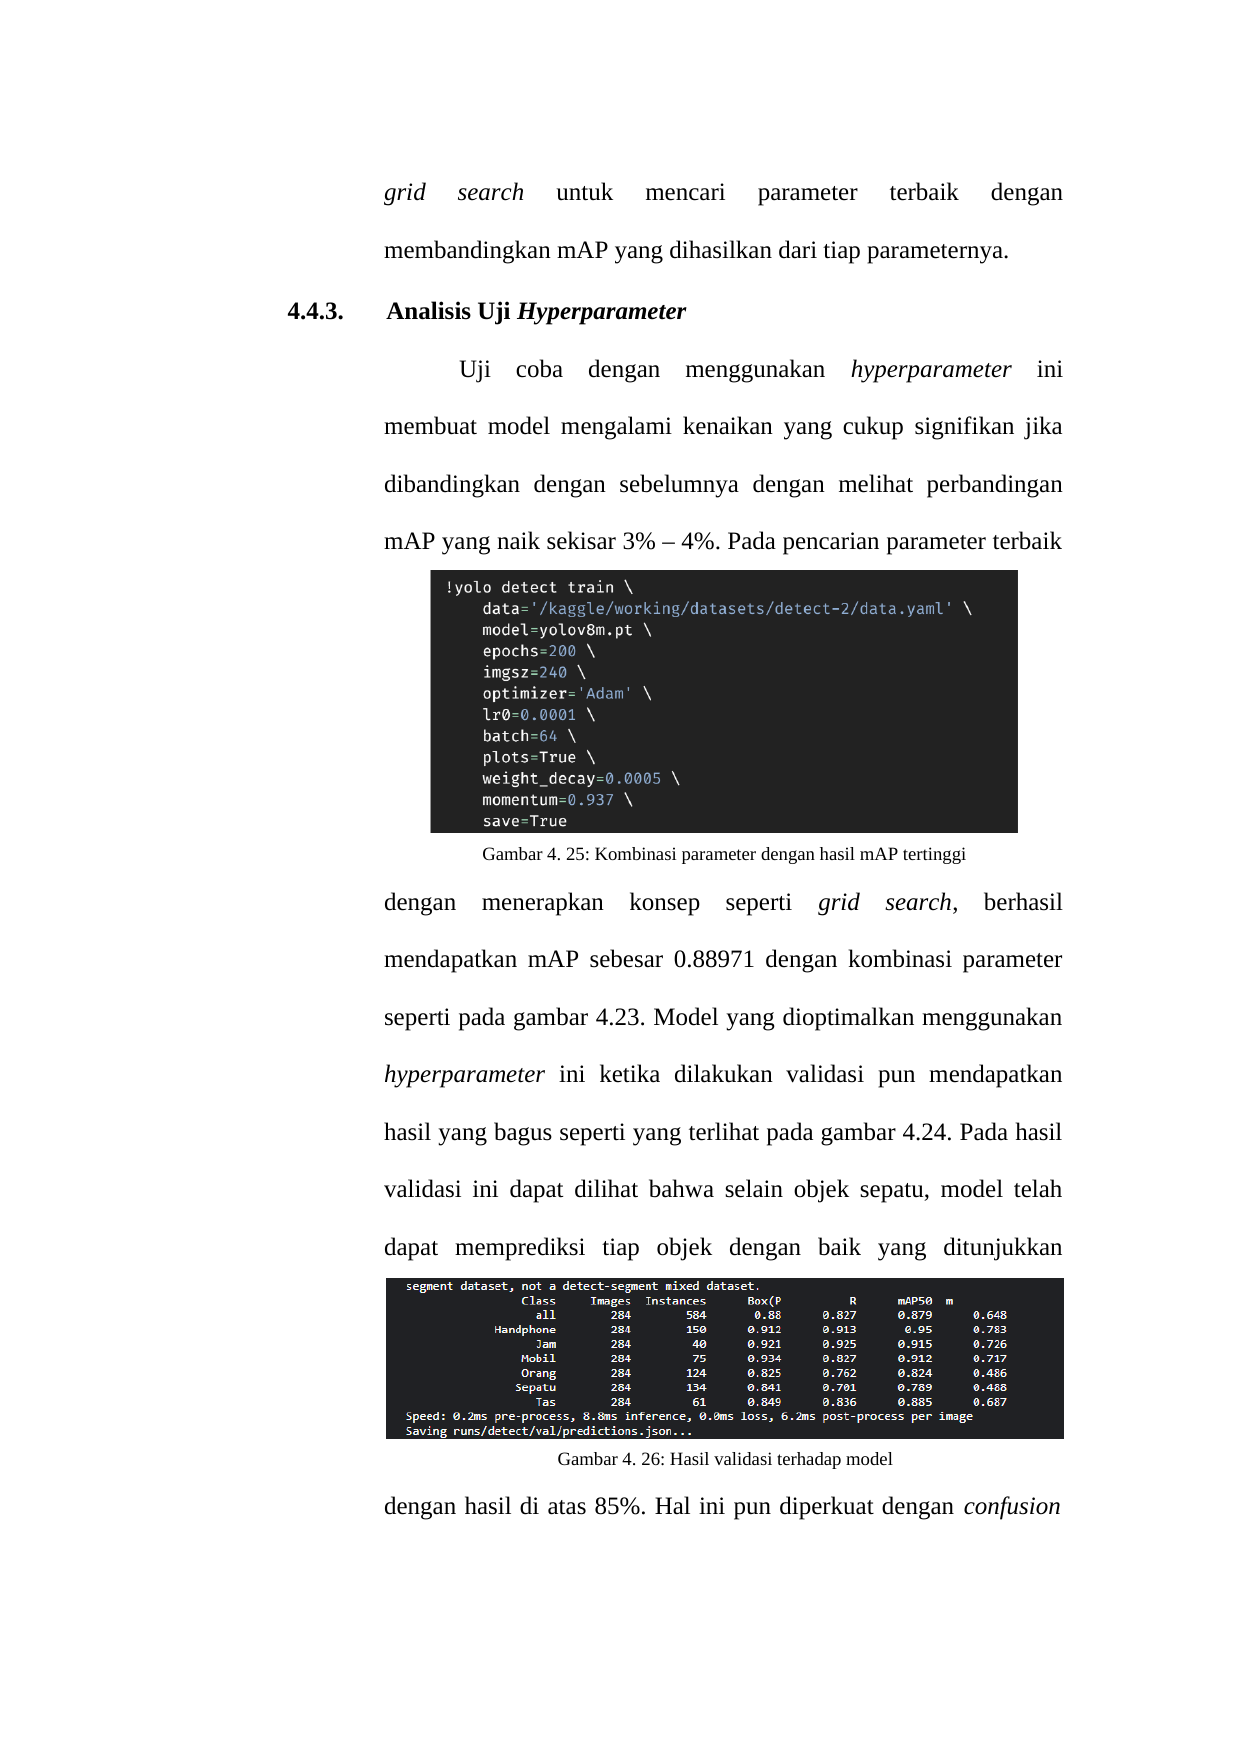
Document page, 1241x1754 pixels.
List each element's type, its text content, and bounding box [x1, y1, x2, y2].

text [384, 354, 1063, 1520]
picture [386, 1278, 1064, 1439]
subtitle Analisis Uji Hyperparameter [287, 296, 1063, 325]
picture [429, 570, 1019, 833]
text Untuk melakukan pengujian di tiap parameter, maka sebelumnya akan mengombinasikan tiap parameter sehingga nantinya akan menjalankan code secara otomatis. Untuk mengombinasikan tiap parameter dapat dilihat pada gambar 4.20. Setelah itu, akan dilakukan perulangan tiap param_combinations untuk memasukkan kombinasi-kombinasi tersebut ke dalam code untuk training menggunakan hyperparameter. Seperti yang terlihat pada gambar 4.21, pada code tersebut akan menerapkan konsep grid search untuk mencari parameter terbaik dengan membandingkan mAP yang dihasilkan dari tiap parameternya. [384, 177, 1063, 263]
